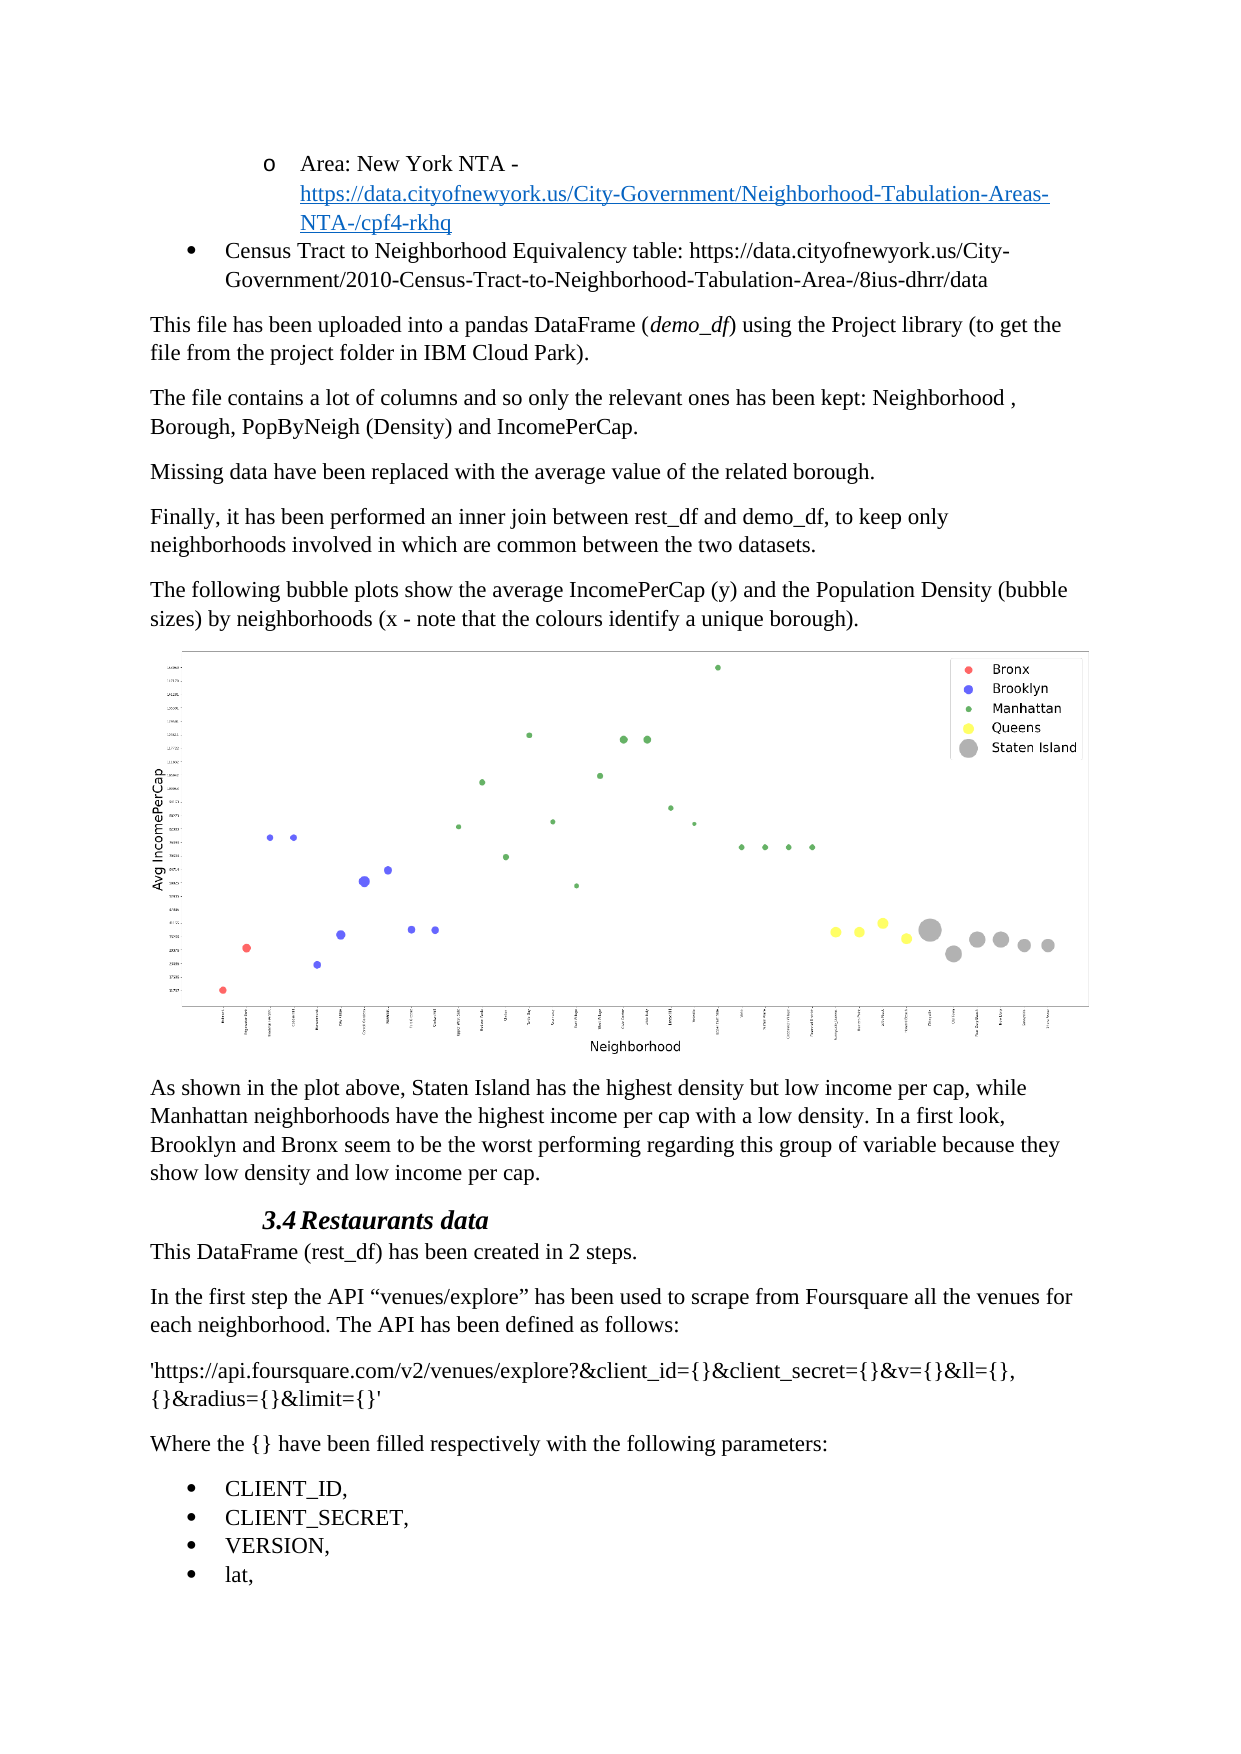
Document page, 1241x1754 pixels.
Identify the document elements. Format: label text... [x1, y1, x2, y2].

text This DataFrame (rest_df) has been created in 2 steps. [150, 1238, 1090, 1264]
text 'https://api.foursquare.com/v2/venues/explore?&client_id={}&client_secret={}&v={}&ll={},{}&radius={}&limit={}' [150, 1357, 1090, 1411]
text The file contains a lot of columns and so only the relevant ones has been kept: Neighborhood , Borough, PopByNeigh (Density) and IncomePerCap. [150, 384, 1090, 439]
list Area: New York NTA - https://data.cityofnewyork.us/City-Government/Neighborhood-Tabulation-Areas-NTA-/cpf4-rkhq [262, 150, 1090, 235]
picture [150, 650, 1091, 1056]
list CLIENT_SECRET, [187, 1504, 1090, 1530]
subtitle Restaurants data [262, 1204, 1090, 1236]
text This file has been uploaded into a pandas DataFrame (demo_df) using the Project library (to get the file from the project folder in IBM Cloud Park). [150, 311, 1090, 366]
text The following bubble plots show the average IncomePerCap (y) and the Population Density (bubble sizes) by neighborhoods (x - note that the colours identify a unique borough). [150, 576, 1090, 631]
list Census Tract to Neighborhood Equivalency table: https://data.cityofnewyork.us/City-Government/2010-Census-Tract-to-Neighborhood-Tabulation-Area-/8ius-dhrr/data [187, 237, 1090, 292]
text In the first step the API “venues/explore” has been used to scrape from Foursquare all the venues for each neighborhood. The API has been defined as follows: [150, 1283, 1090, 1338]
text Missing data have been replaced with the average value of the related borough. [150, 458, 1090, 484]
list CLIENT_ID, [187, 1475, 1090, 1502]
list lat, [187, 1561, 1090, 1587]
list VERSION, [187, 1532, 1090, 1558]
text As shown in the plot above, Staten Island has the highest density but low income per cap, while Manhattan neighborhoods have the highest income per cap with a low density. In a first look, Brooklyn and Bronx seem to be the worst performing regarding this group of variable because they show low density and low income per cap. [150, 1074, 1090, 1186]
text Finally, it has been performed an inner join between rest_df and demo_df, to keep only neighborhoods involved in which are common between the two datasets. [150, 503, 1090, 558]
text Where the {} have been filled respectively with the following parameters: [150, 1430, 1090, 1457]
